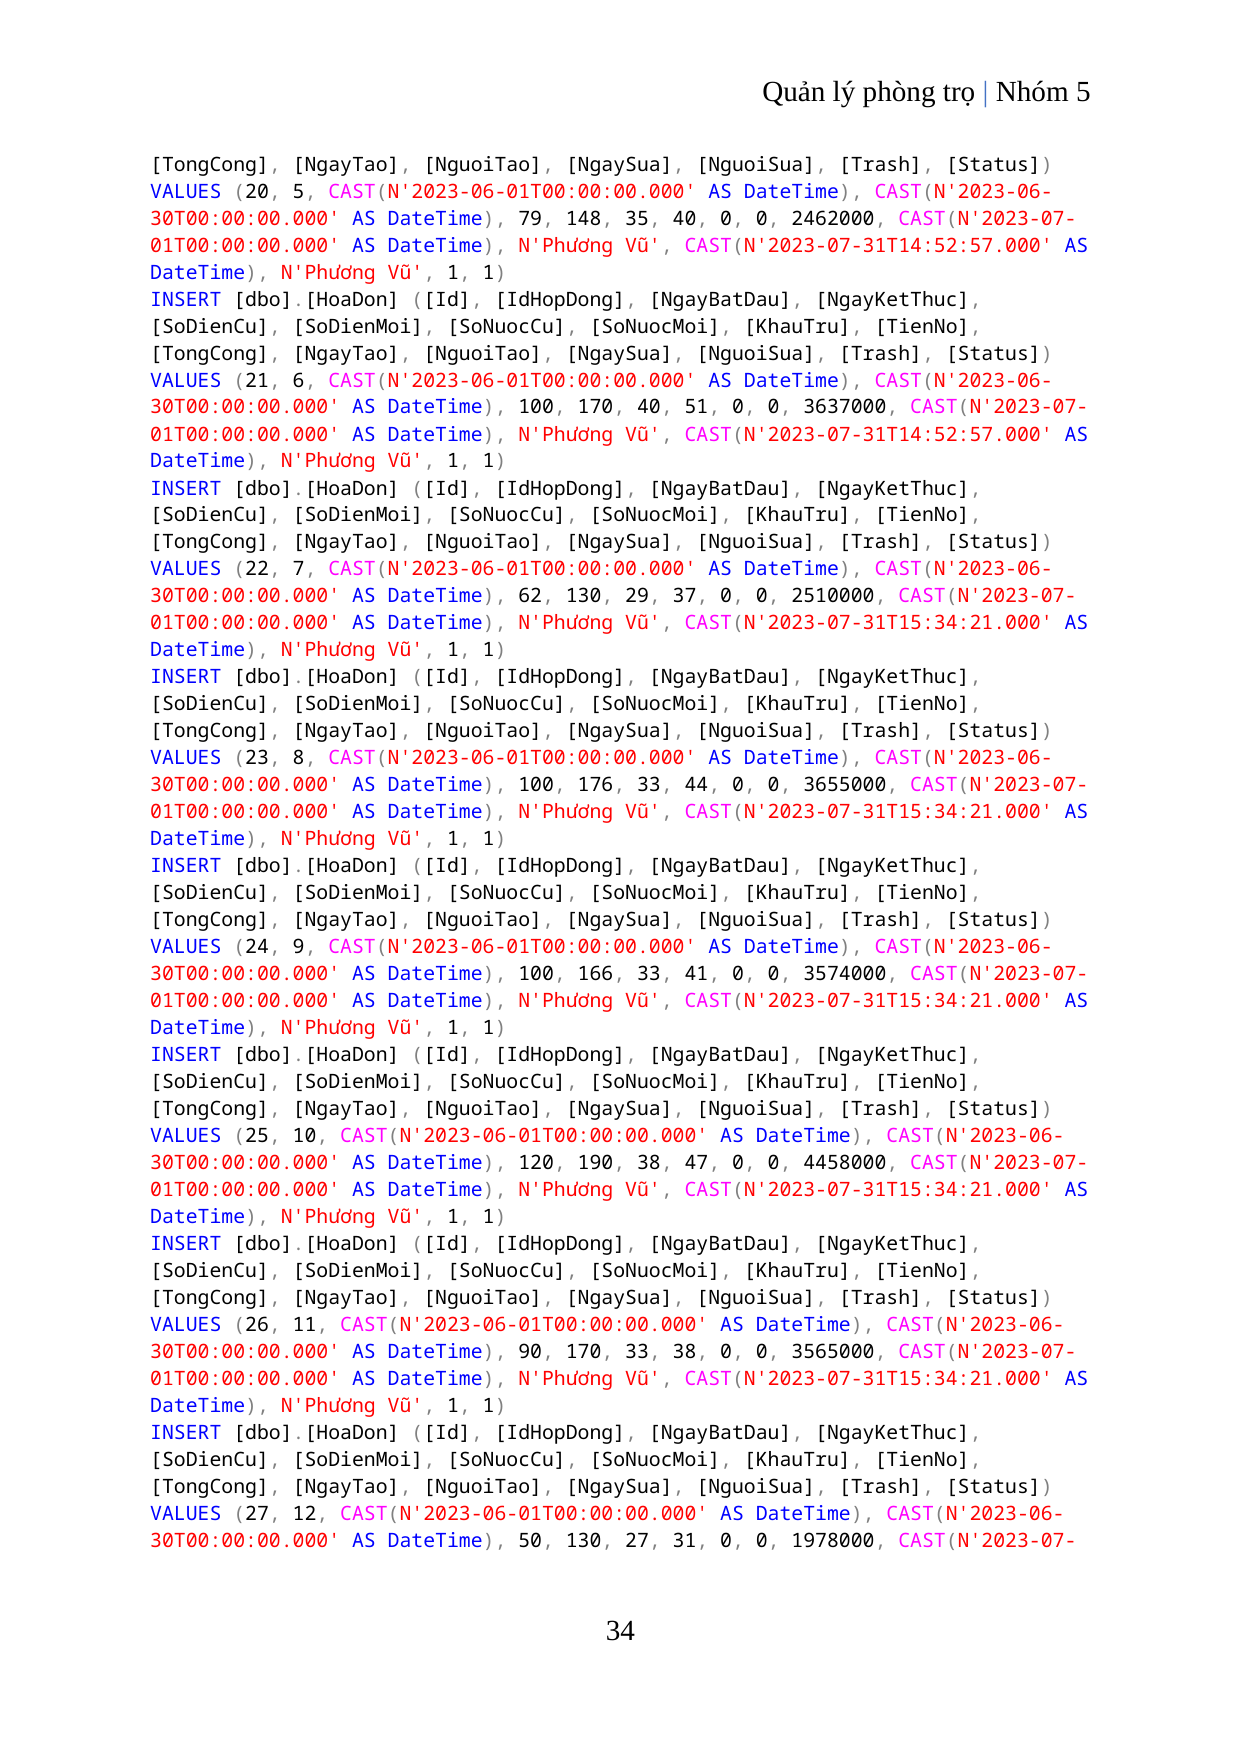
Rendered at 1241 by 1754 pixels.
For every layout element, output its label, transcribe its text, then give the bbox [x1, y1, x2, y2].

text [150, 150, 1090, 285]
text INSERT [dbo].[HoaDon] ([Id], [IdHopDong], [NgayBatDau], [NgayKetThuc], [SoDienCu], [SoDienMoi], [SoNuocCu], [SoNuocMoi], [KhauTru], [TienNo], [TongCong], [NgayTao], [NguoiTao], [NgaySua], [NguoiSua], [Trash], [Status]) VALUES (24, 9, CAST(N'2023-06-01T00:00:00.000' AS DateTime), CAST(N'2023-06-30T00:00:00.000' AS DateTime), 100, 166, 33, 41, 0, 0, 3574000, CAST(N'2023-07-01T00:00:00.000' AS DateTime), N'Phương Vũ', CAST(N'2023-07-31T15:34:21.000' AS DateTime), N'Phương Vũ', 1, 1) [150, 851, 1090, 1040]
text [150, 1418, 1090, 1553]
text INSERT [dbo].[HoaDon] ([Id], [IdHopDong], [NgayBatDau], [NgayKetThuc], [SoDienCu], [SoDienMoi], [SoNuocCu], [SoNuocMoi], [KhauTru], [TienNo], [TongCong], [NgayTao], [NguoiTao], [NgaySua], [NguoiSua], [Trash], [Status]) VALUES (21, 6, CAST(N'2023-06-01T00:00:00.000' AS DateTime), CAST(N'2023-06-30T00:00:00.000' AS DateTime), 100, 170, 40, 51, 0, 0, 3637000, CAST(N'2023-07-01T00:00:00.000' AS DateTime), N'Phương Vũ', CAST(N'2023-07-31T14:52:57.000' AS DateTime), N'Phương Vũ', 1, 1) [150, 285, 1090, 474]
text INSERT [dbo].[HoaDon] ([Id], [IdHopDong], [NgayBatDau], [NgayKetThuc], [SoDienCu], [SoDienMoi], [SoNuocCu], [SoNuocMoi], [KhauTru], [TienNo], [TongCong], [NgayTao], [NguoiTao], [NgaySua], [NguoiSua], [Trash], [Status]) VALUES (26, 11, CAST(N'2023-06-01T00:00:00.000' AS DateTime), CAST(N'2023-06-30T00:00:00.000' AS DateTime), 90, 170, 33, 38, 0, 0, 3565000, CAST(N'2023-07-01T00:00:00.000' AS DateTime), N'Phương Vũ', CAST(N'2023-07-31T15:34:21.000' AS DateTime), N'Phương Vũ', 1, 1) [150, 1229, 1090, 1418]
text INSERT [dbo].[HoaDon] ([Id], [IdHopDong], [NgayBatDau], [NgayKetThuc], [SoDienCu], [SoDienMoi], [SoNuocCu], [SoNuocMoi], [KhauTru], [TienNo], [TongCong], [NgayTao], [NguoiTao], [NgaySua], [NguoiSua], [Trash], [Status]) VALUES (23, 8, CAST(N'2023-06-01T00:00:00.000' AS DateTime), CAST(N'2023-06-30T00:00:00.000' AS DateTime), 100, 176, 33, 44, 0, 0, 3655000, CAST(N'2023-07-01T00:00:00.000' AS DateTime), N'Phương Vũ', CAST(N'2023-07-31T15:34:21.000' AS DateTime), N'Phương Vũ', 1, 1) [150, 663, 1090, 851]
text INSERT [dbo].[HoaDon] ([Id], [IdHopDong], [NgayBatDau], [NgayKetThuc], [SoDienCu], [SoDienMoi], [SoNuocCu], [SoNuocMoi], [KhauTru], [TienNo], [TongCong], [NgayTao], [NguoiTao], [NgaySua], [NguoiSua], [Trash], [Status]) VALUES (22, 7, CAST(N'2023-06-01T00:00:00.000' AS DateTime), CAST(N'2023-06-30T00:00:00.000' AS DateTime), 62, 130, 29, 37, 0, 0, 2510000, CAST(N'2023-07-01T00:00:00.000' AS DateTime), N'Phương Vũ', CAST(N'2023-07-31T15:34:21.000' AS DateTime), N'Phương Vũ', 1, 1) [150, 474, 1090, 663]
text INSERT [dbo].[HoaDon] ([Id], [IdHopDong], [NgayBatDau], [NgayKetThuc], [SoDienCu], [SoDienMoi], [SoNuocCu], [SoNuocMoi], [KhauTru], [TienNo], [TongCong], [NgayTao], [NguoiTao], [NgaySua], [NguoiSua], [Trash], [Status]) VALUES (25, 10, CAST(N'2023-06-01T00:00:00.000' AS DateTime), CAST(N'2023-06-30T00:00:00.000' AS DateTime), 120, 190, 38, 47, 0, 0, 4458000, CAST(N'2023-07-01T00:00:00.000' AS DateTime), N'Phương Vũ', CAST(N'2023-07-31T15:34:21.000' AS DateTime), N'Phương Vũ', 1, 1) [150, 1040, 1090, 1229]
